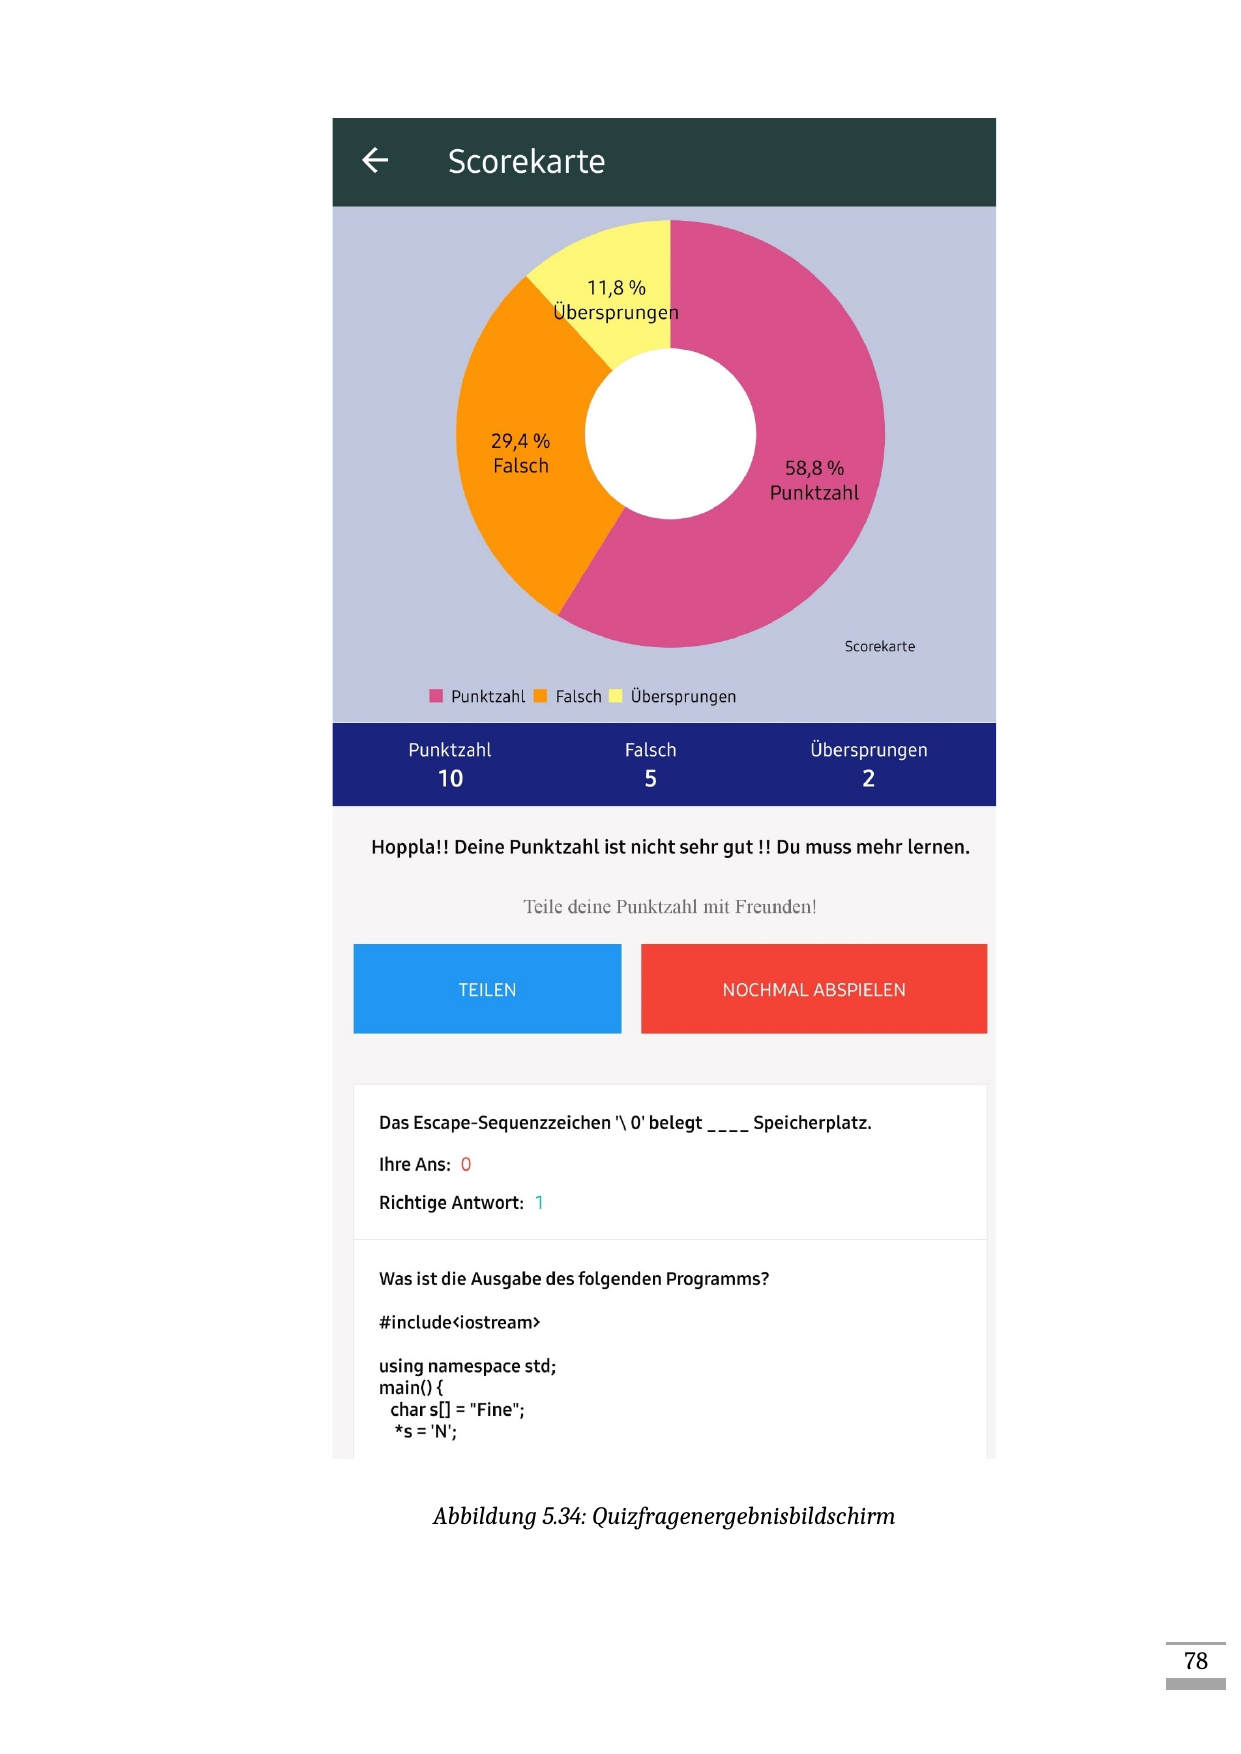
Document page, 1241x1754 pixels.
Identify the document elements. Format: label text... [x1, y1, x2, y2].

picture [332, 118, 997, 1459]
